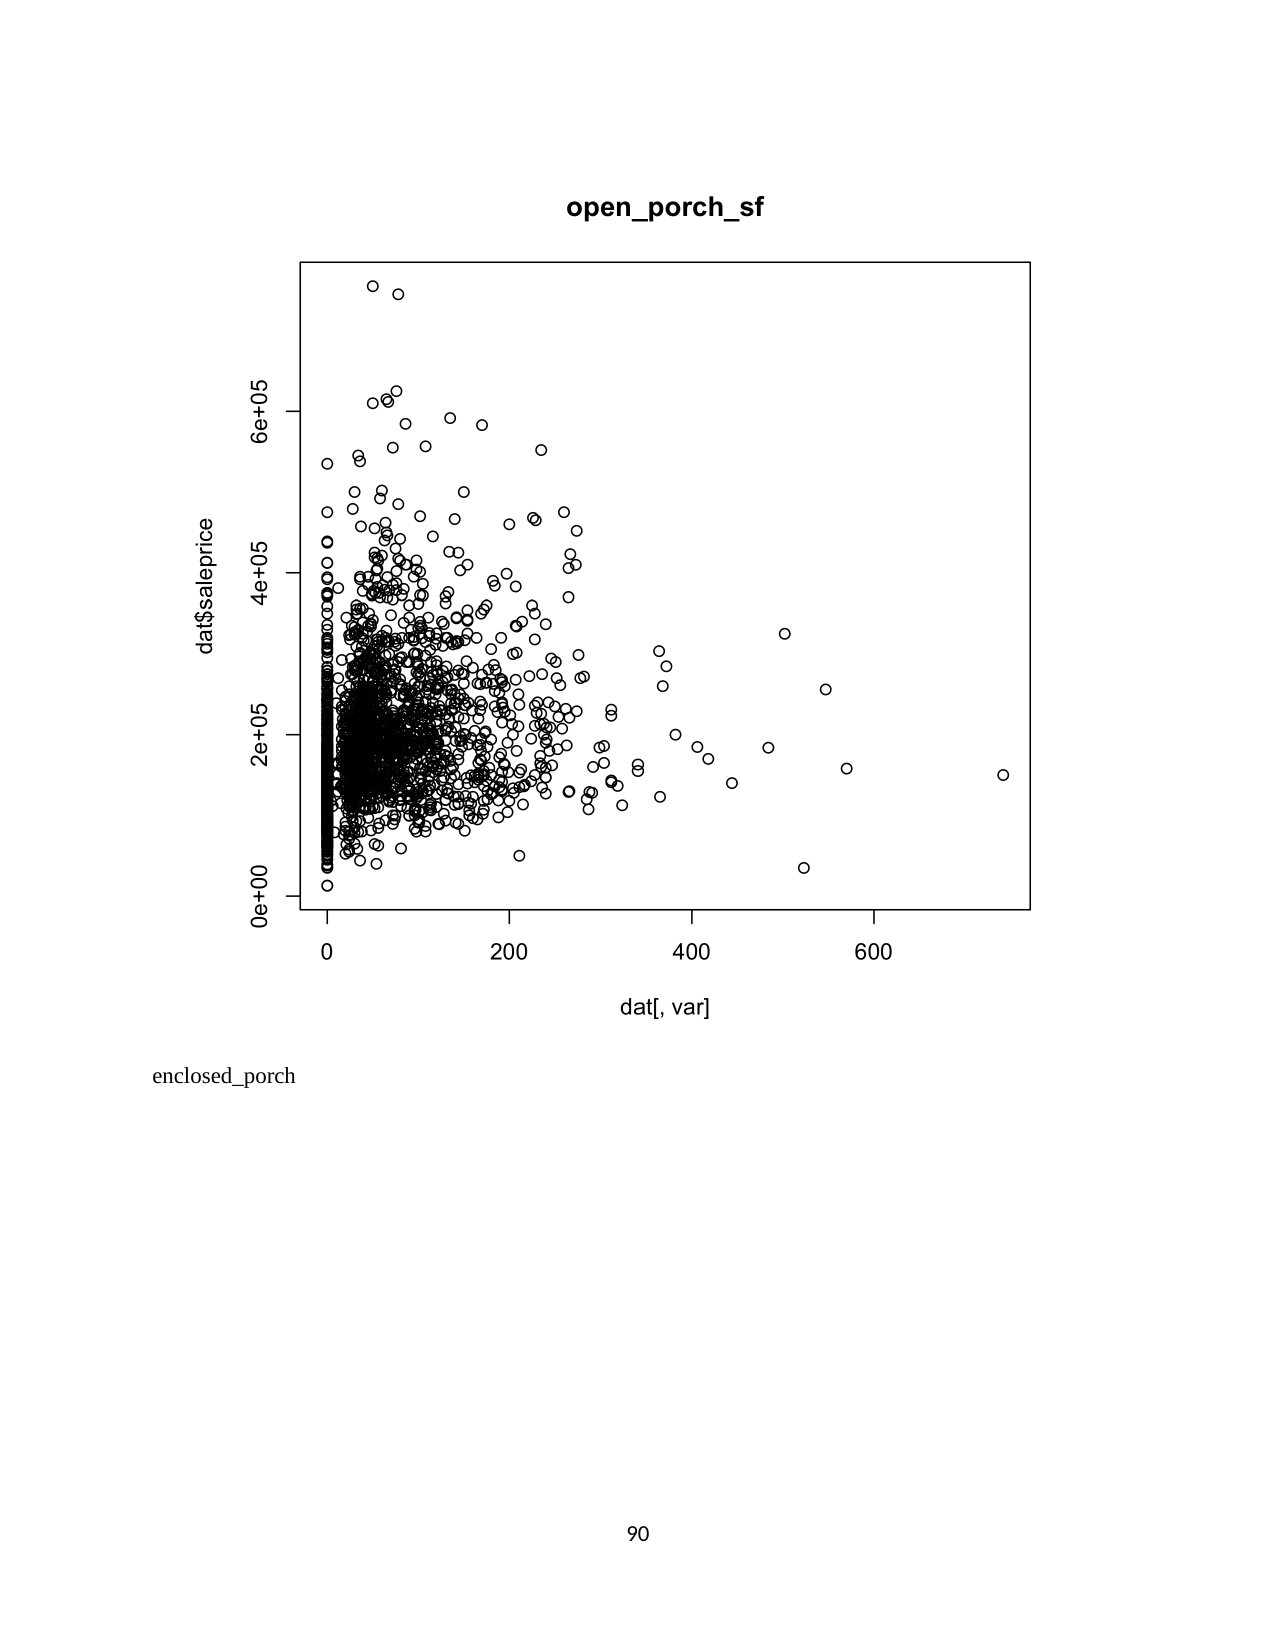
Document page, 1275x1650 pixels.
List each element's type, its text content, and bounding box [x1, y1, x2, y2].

picture [187, 150, 1088, 1050]
text enclosed_porch [152, 1063, 1123, 1089]
